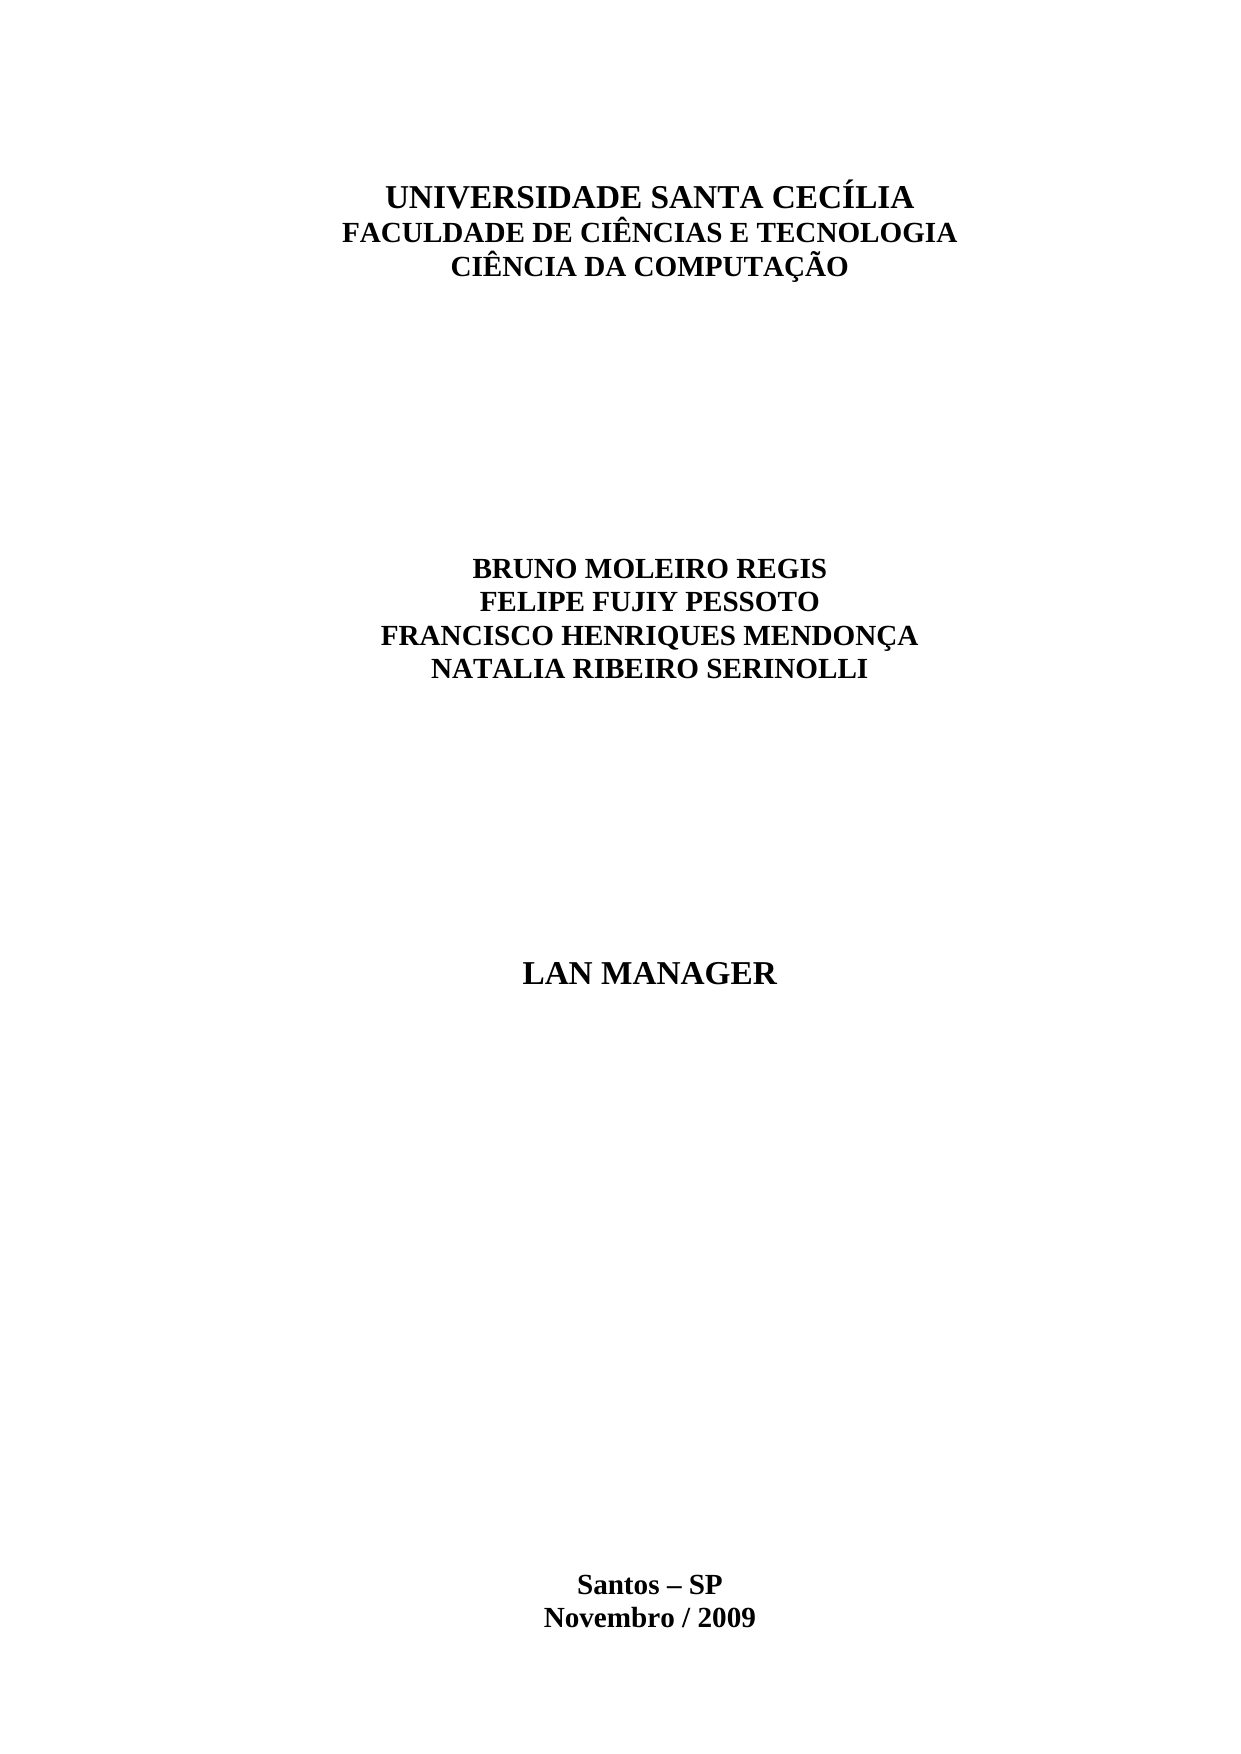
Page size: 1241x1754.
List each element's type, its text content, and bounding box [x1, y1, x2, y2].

text UNIVERSIDADE SANTA CECÍLIA [177, 177, 1122, 216]
text FRANCISCO HENRIQUES MENDONÇA [177, 618, 1122, 652]
text FELIPE FUJIY PESSOTO [177, 584, 1122, 618]
text CIÊNCIA DA COMPUTAÇÃO [177, 249, 1122, 283]
text Santos – SP [177, 1567, 1122, 1600]
text FACULDADE DE CIÊNCIAS E TECNOLOGIA [177, 216, 1122, 249]
text NATALIA RIBEIRO SERINOLLI [177, 652, 1122, 685]
text BRUNO MOLEIRO REGIS [177, 551, 1122, 584]
text Novembro / 2009 [177, 1600, 1122, 1634]
text LAN MANAGER [177, 953, 1122, 992]
